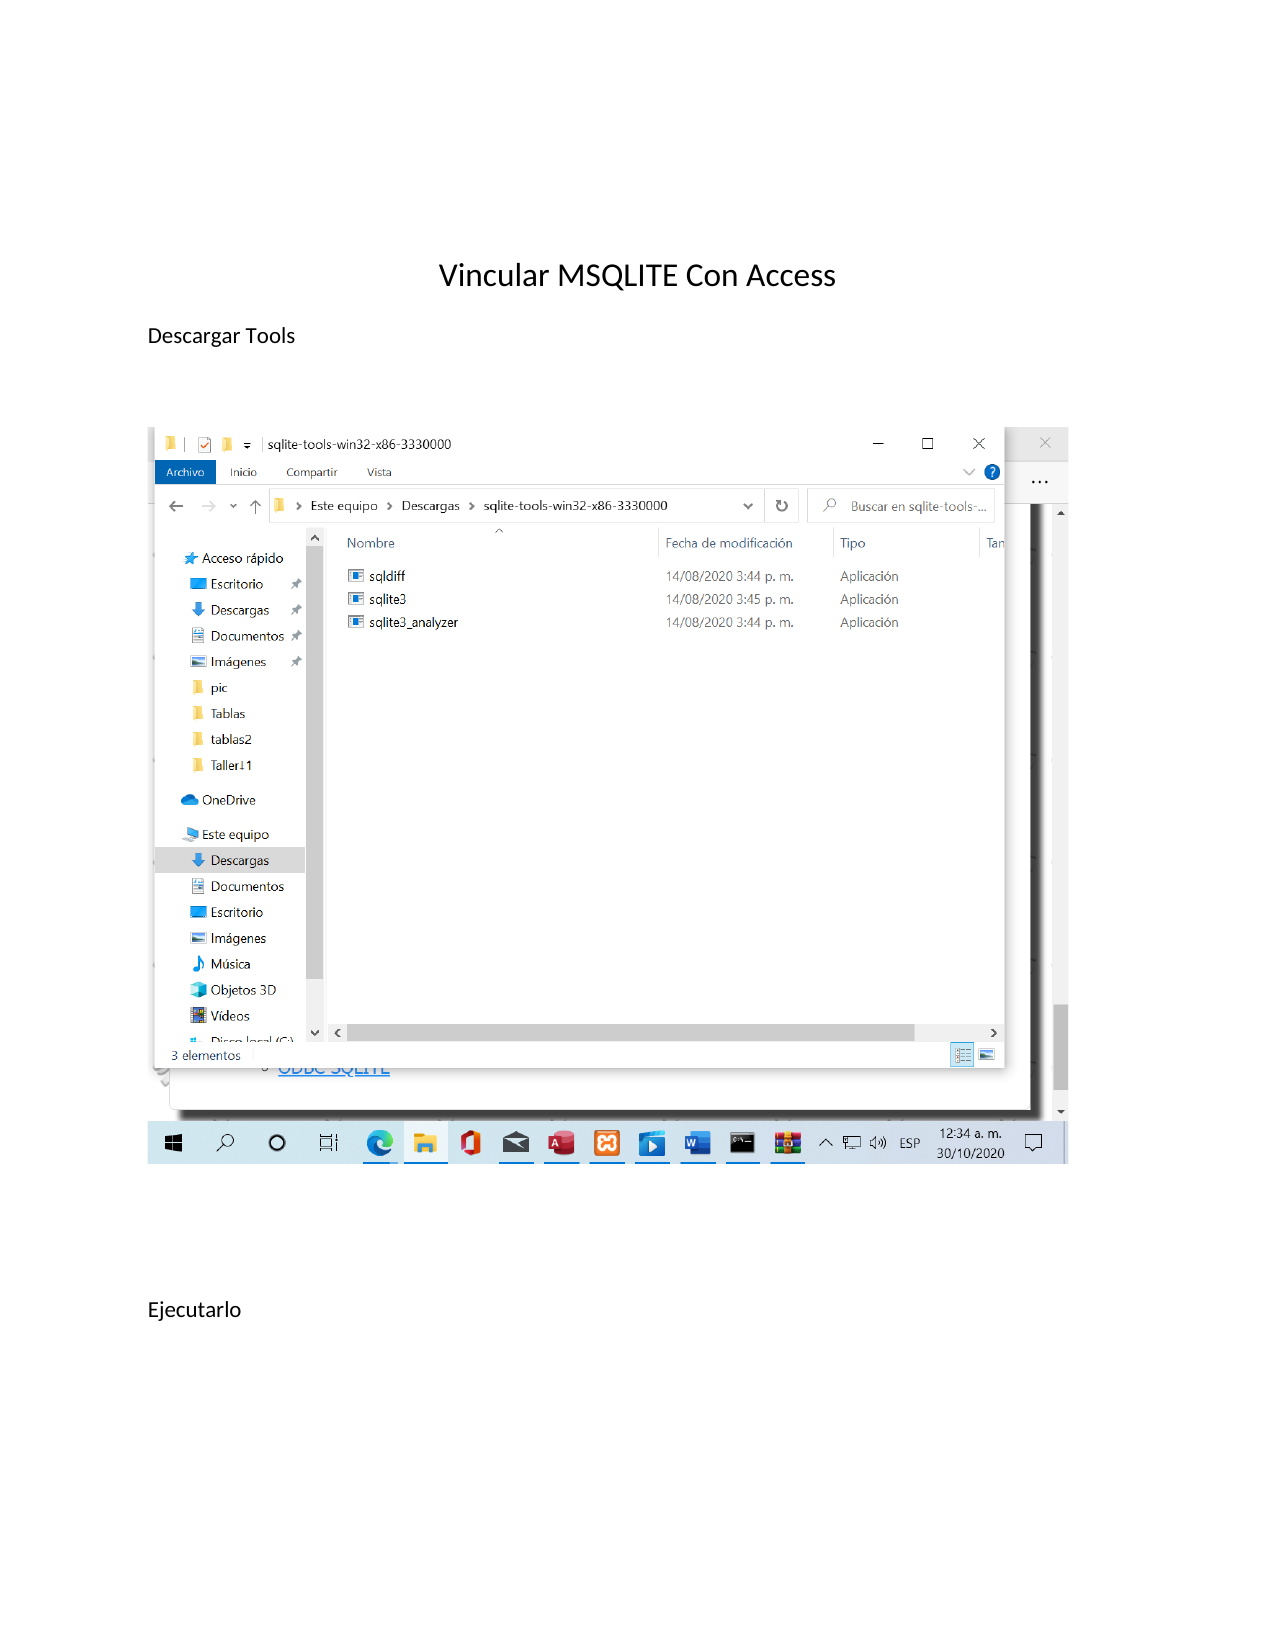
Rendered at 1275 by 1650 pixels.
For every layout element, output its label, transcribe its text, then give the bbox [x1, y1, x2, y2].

picture [147, 427, 1069, 1164]
text Ejecutarlo [148, 1295, 1127, 1323]
text Vincular MSQLITE Con Access [148, 254, 1127, 294]
text Descargar Tools [148, 321, 1127, 349]
